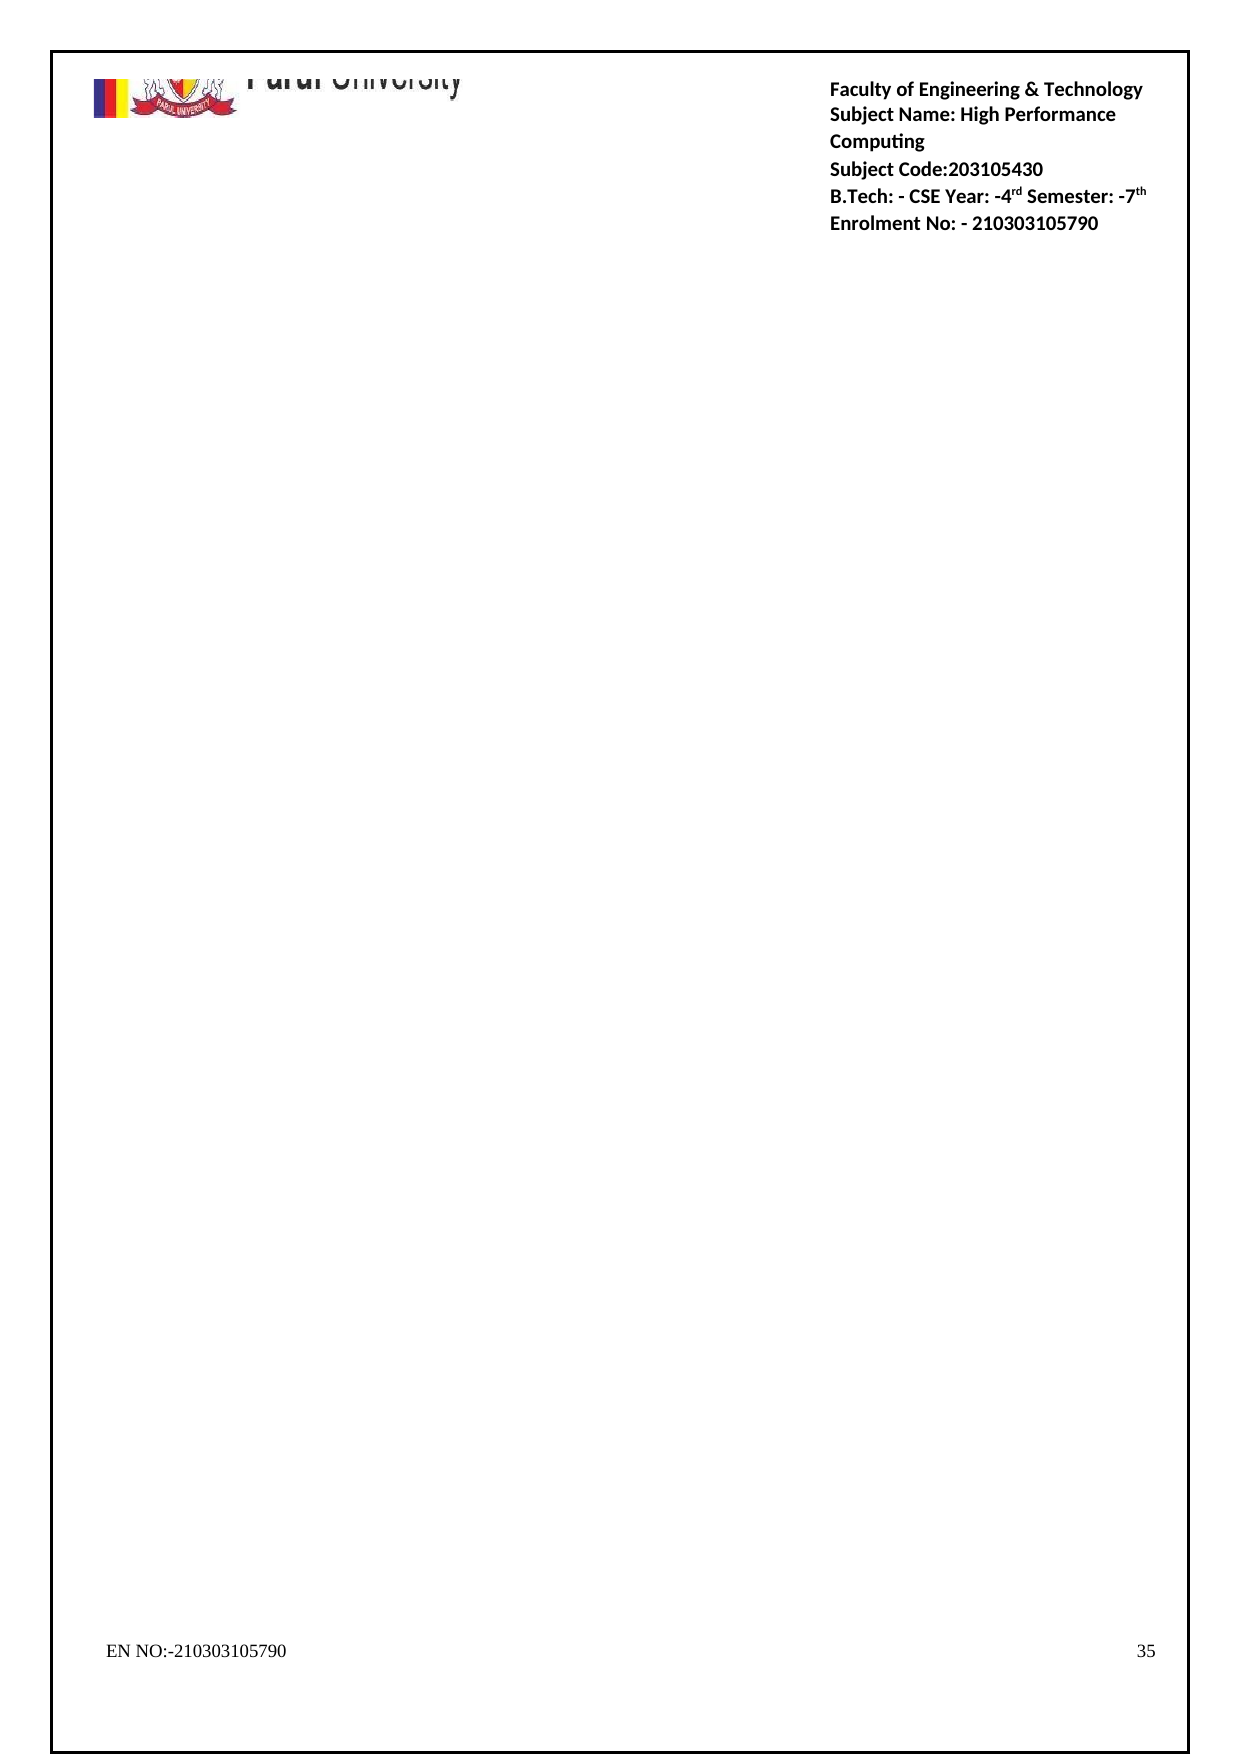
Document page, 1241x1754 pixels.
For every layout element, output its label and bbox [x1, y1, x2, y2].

picture [93, 79, 463, 118]
